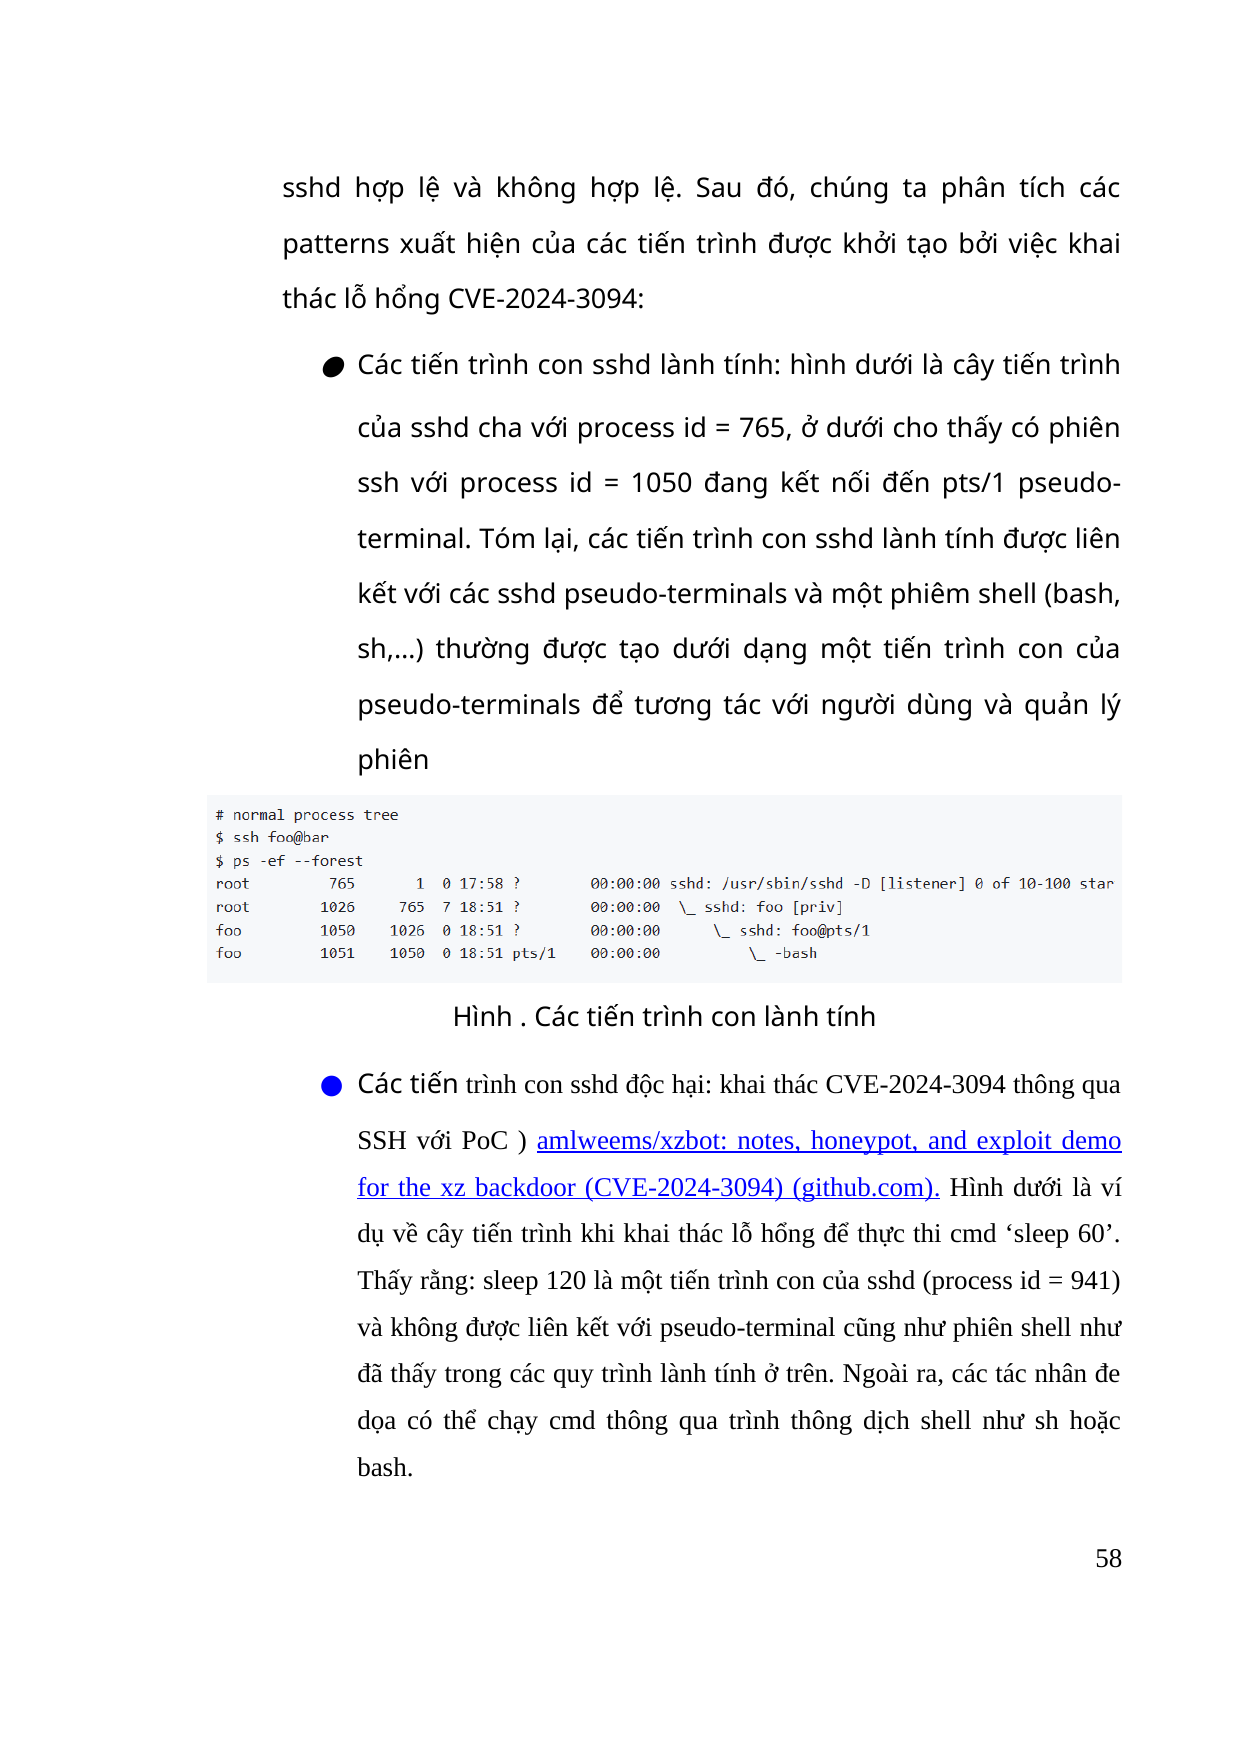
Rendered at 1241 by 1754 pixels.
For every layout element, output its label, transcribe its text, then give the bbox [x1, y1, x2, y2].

text Hình . Các tiến trình con lành tính [207, 998, 1122, 1034]
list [244, 169, 1122, 316]
picture [207, 795, 1123, 983]
list Các tiến trình con sshd độc hại: khai thác CVE-2024-3094 thông qua SSH với PoC ) amlweems/xzbot: notes, honeypot, and exploit demo for the xz backdoor (CVE-2024-3094) (github.com). Hình dưới là ví dụ về cây tiến trình khi khai thác lỗ hổng để thực thi cmd ‘sleep 60’. Thấy rằng: sleep 120 là một tiến trình con của sshd (process id = 941) và không được liên kết với pseudo-terminal cũng như phiên shell như đã thấy trong các quy trình lành tính ở trên. Ngoài ra, các tác nhân đe dọa có thể chạy cmd thông qua trình thông dịch shell như sh hoặc bash. [319, 1053, 1122, 1482]
list Các tiến trình con sshd lành tính: hình dưới là cây tiến trình của sshd cha với process id = 765, ở dưới cho thấy có phiên ssh với process id = 1050 đang kết nối đến pts/1 pseudo-terminal. Tóm lại, các tiến trình con sshd lành tính được liên kết với các sshd pseudo-terminals và một phiêm shell (bash, sh,…) thường được tạo dưới dạng một tiến trình con của pseudo-terminals để tương tác với người dùng và quản lý phiên [319, 335, 1122, 777]
